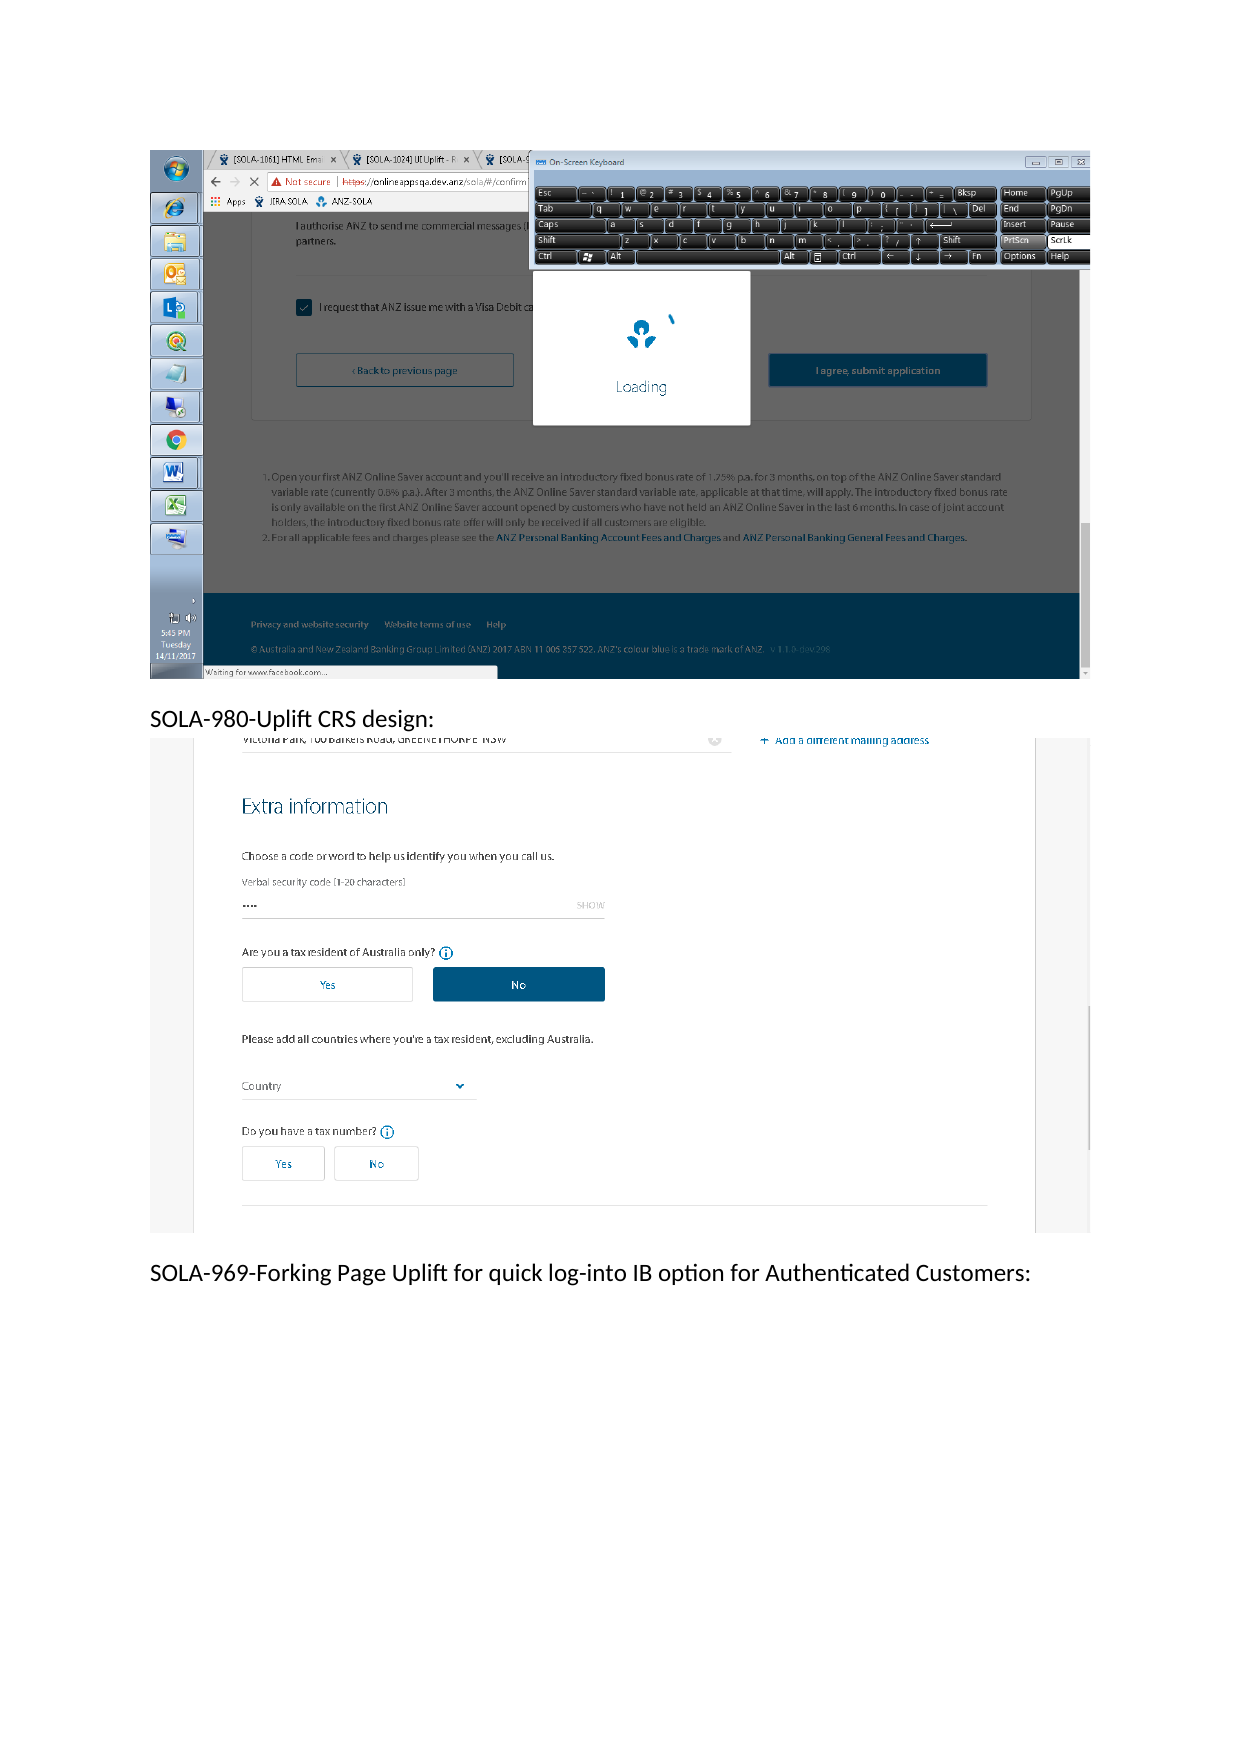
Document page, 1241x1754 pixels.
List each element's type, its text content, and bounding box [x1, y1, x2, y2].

text SOLA-969-Forking Page Uplift for quick log-into IB option for Authenticated Customers: [150, 1257, 1090, 1288]
picture [150, 150, 1091, 679]
text SOLA-980-Uplift CRS design: [150, 703, 1090, 738]
